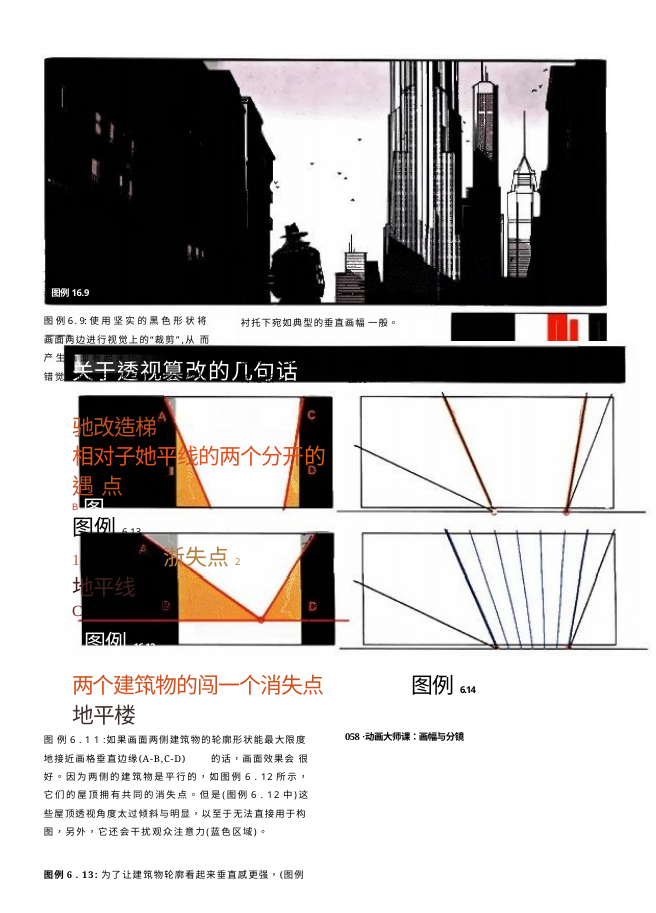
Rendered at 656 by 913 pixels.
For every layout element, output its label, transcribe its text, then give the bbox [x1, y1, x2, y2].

text 图 例 6 . 1 1 :如果画面两侧建筑物的轮廓形状能最大限度 地接近画格垂直边缘(A-B,C-D) 的话，画面效果会 很好。因为两侧的建筑物是平行的，如图例6 . 12所示， 它们的屋顶拥有共同的消失点。但是(图例6 . 12中)这 些屋顶透视角度太过倾斜与明显，以至于无法直接用于构 图，另外，它还会干扰观众注意力(蓝色区域)。 [44, 733, 308, 838]
text 图 例 6 . 9: 使 用 坚 实 的 黑 色 形 状 将 画面两边进行视觉上的“裁剪”,从 而产生画面看起来比实际情况窄的 错觉。画面中心区域在两恻剪影的 [44, 315, 209, 383]
picture [40, 54, 652, 656]
